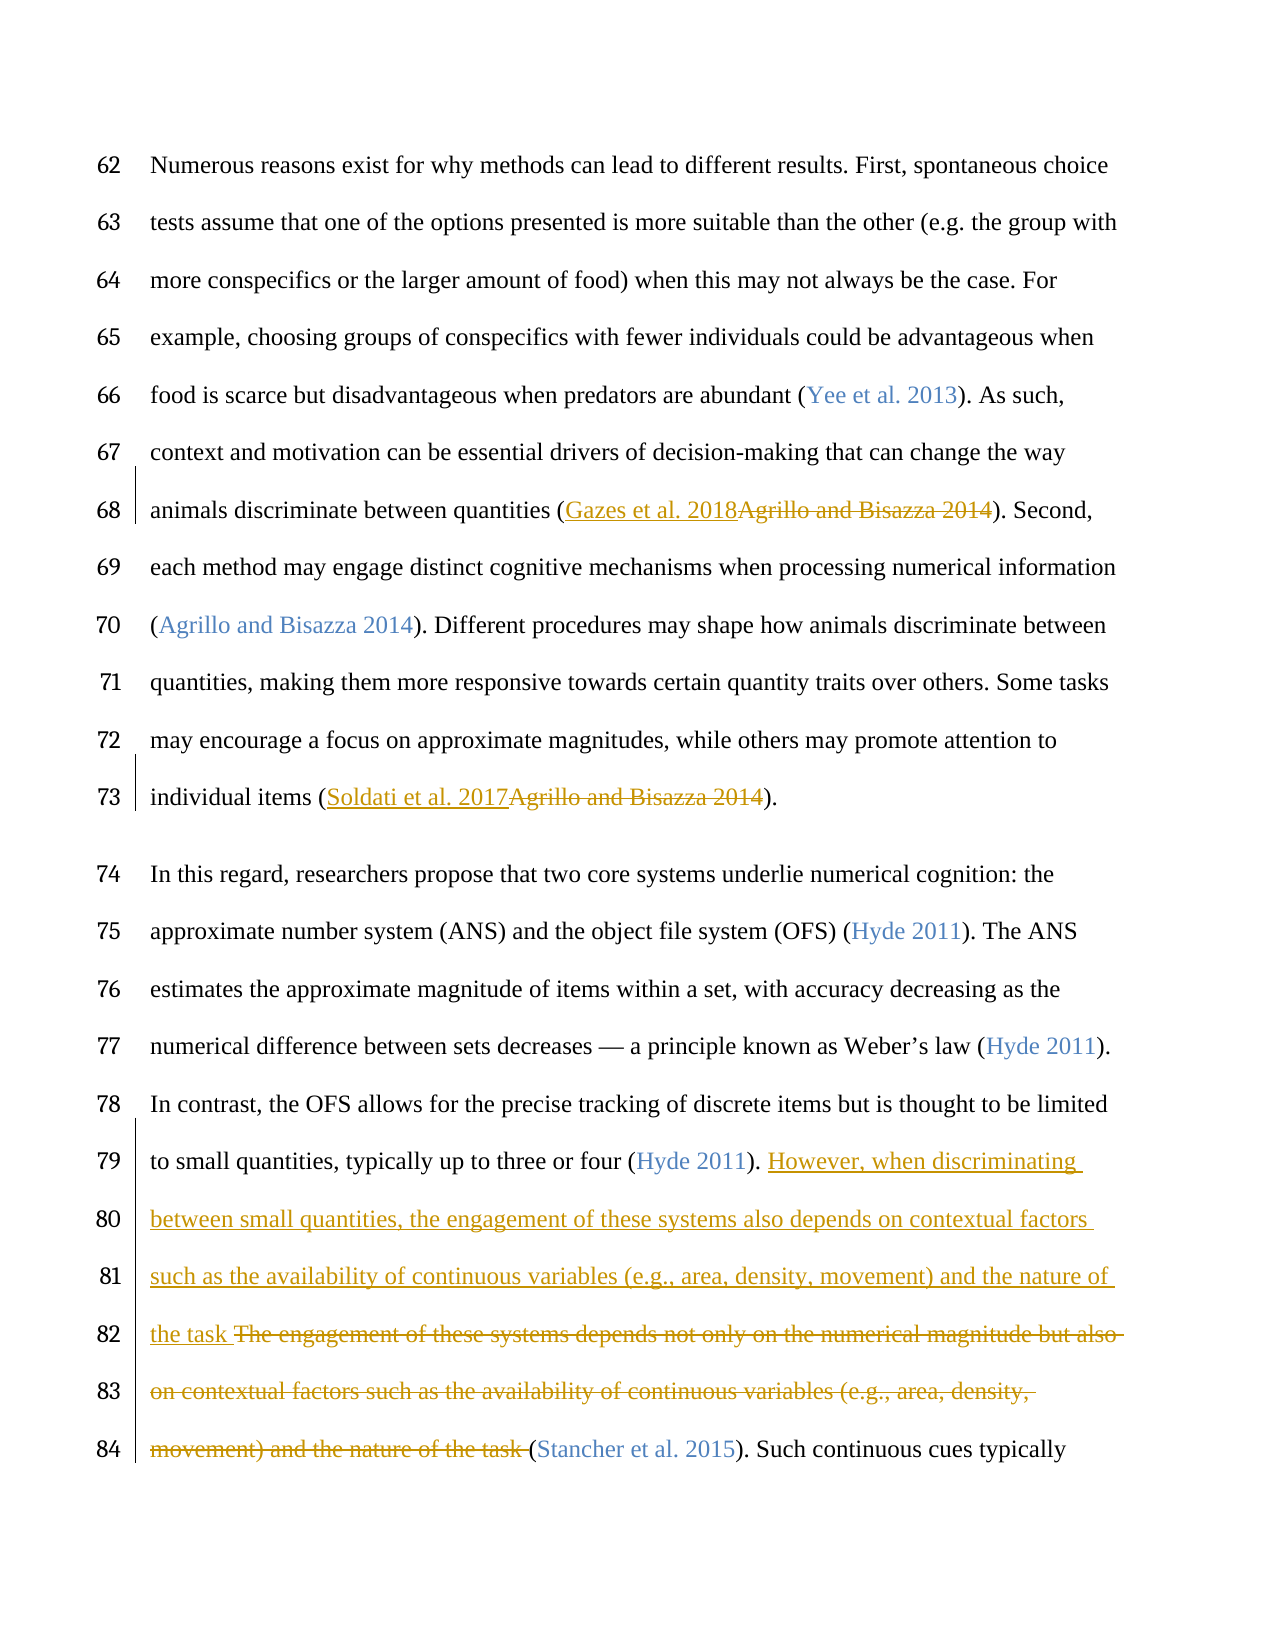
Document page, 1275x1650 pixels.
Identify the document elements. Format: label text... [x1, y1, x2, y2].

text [150, 859, 1125, 1462]
text Numerous reasons exist for why methods can lead to different results. First, spontaneous choice tests assume that one of the options presented is more suitable than the other (e.g. the group with more conspecifics or the larger amount of food) when this may not always be the case. For example, choosing groups of conspecifics with fewer individuals could be advantageous when food is scarce but disadvantageous when predators are abundant (Yee et al. 2013). As such, context and motivation can be essential drivers of decision-making that can change the way animals discriminate between quantities (). Second, each method may engage distinct cognitive mechanisms when processing numerical information (Agrillo and Bisazza 2014). Different procedures may shape how animals discriminate between quantities, making them more responsive towards certain quantity traits over others. Some tasks may encourage a focus on approximate magnitudes, while others may promote attention to individual items (). [150, 150, 1125, 811]
